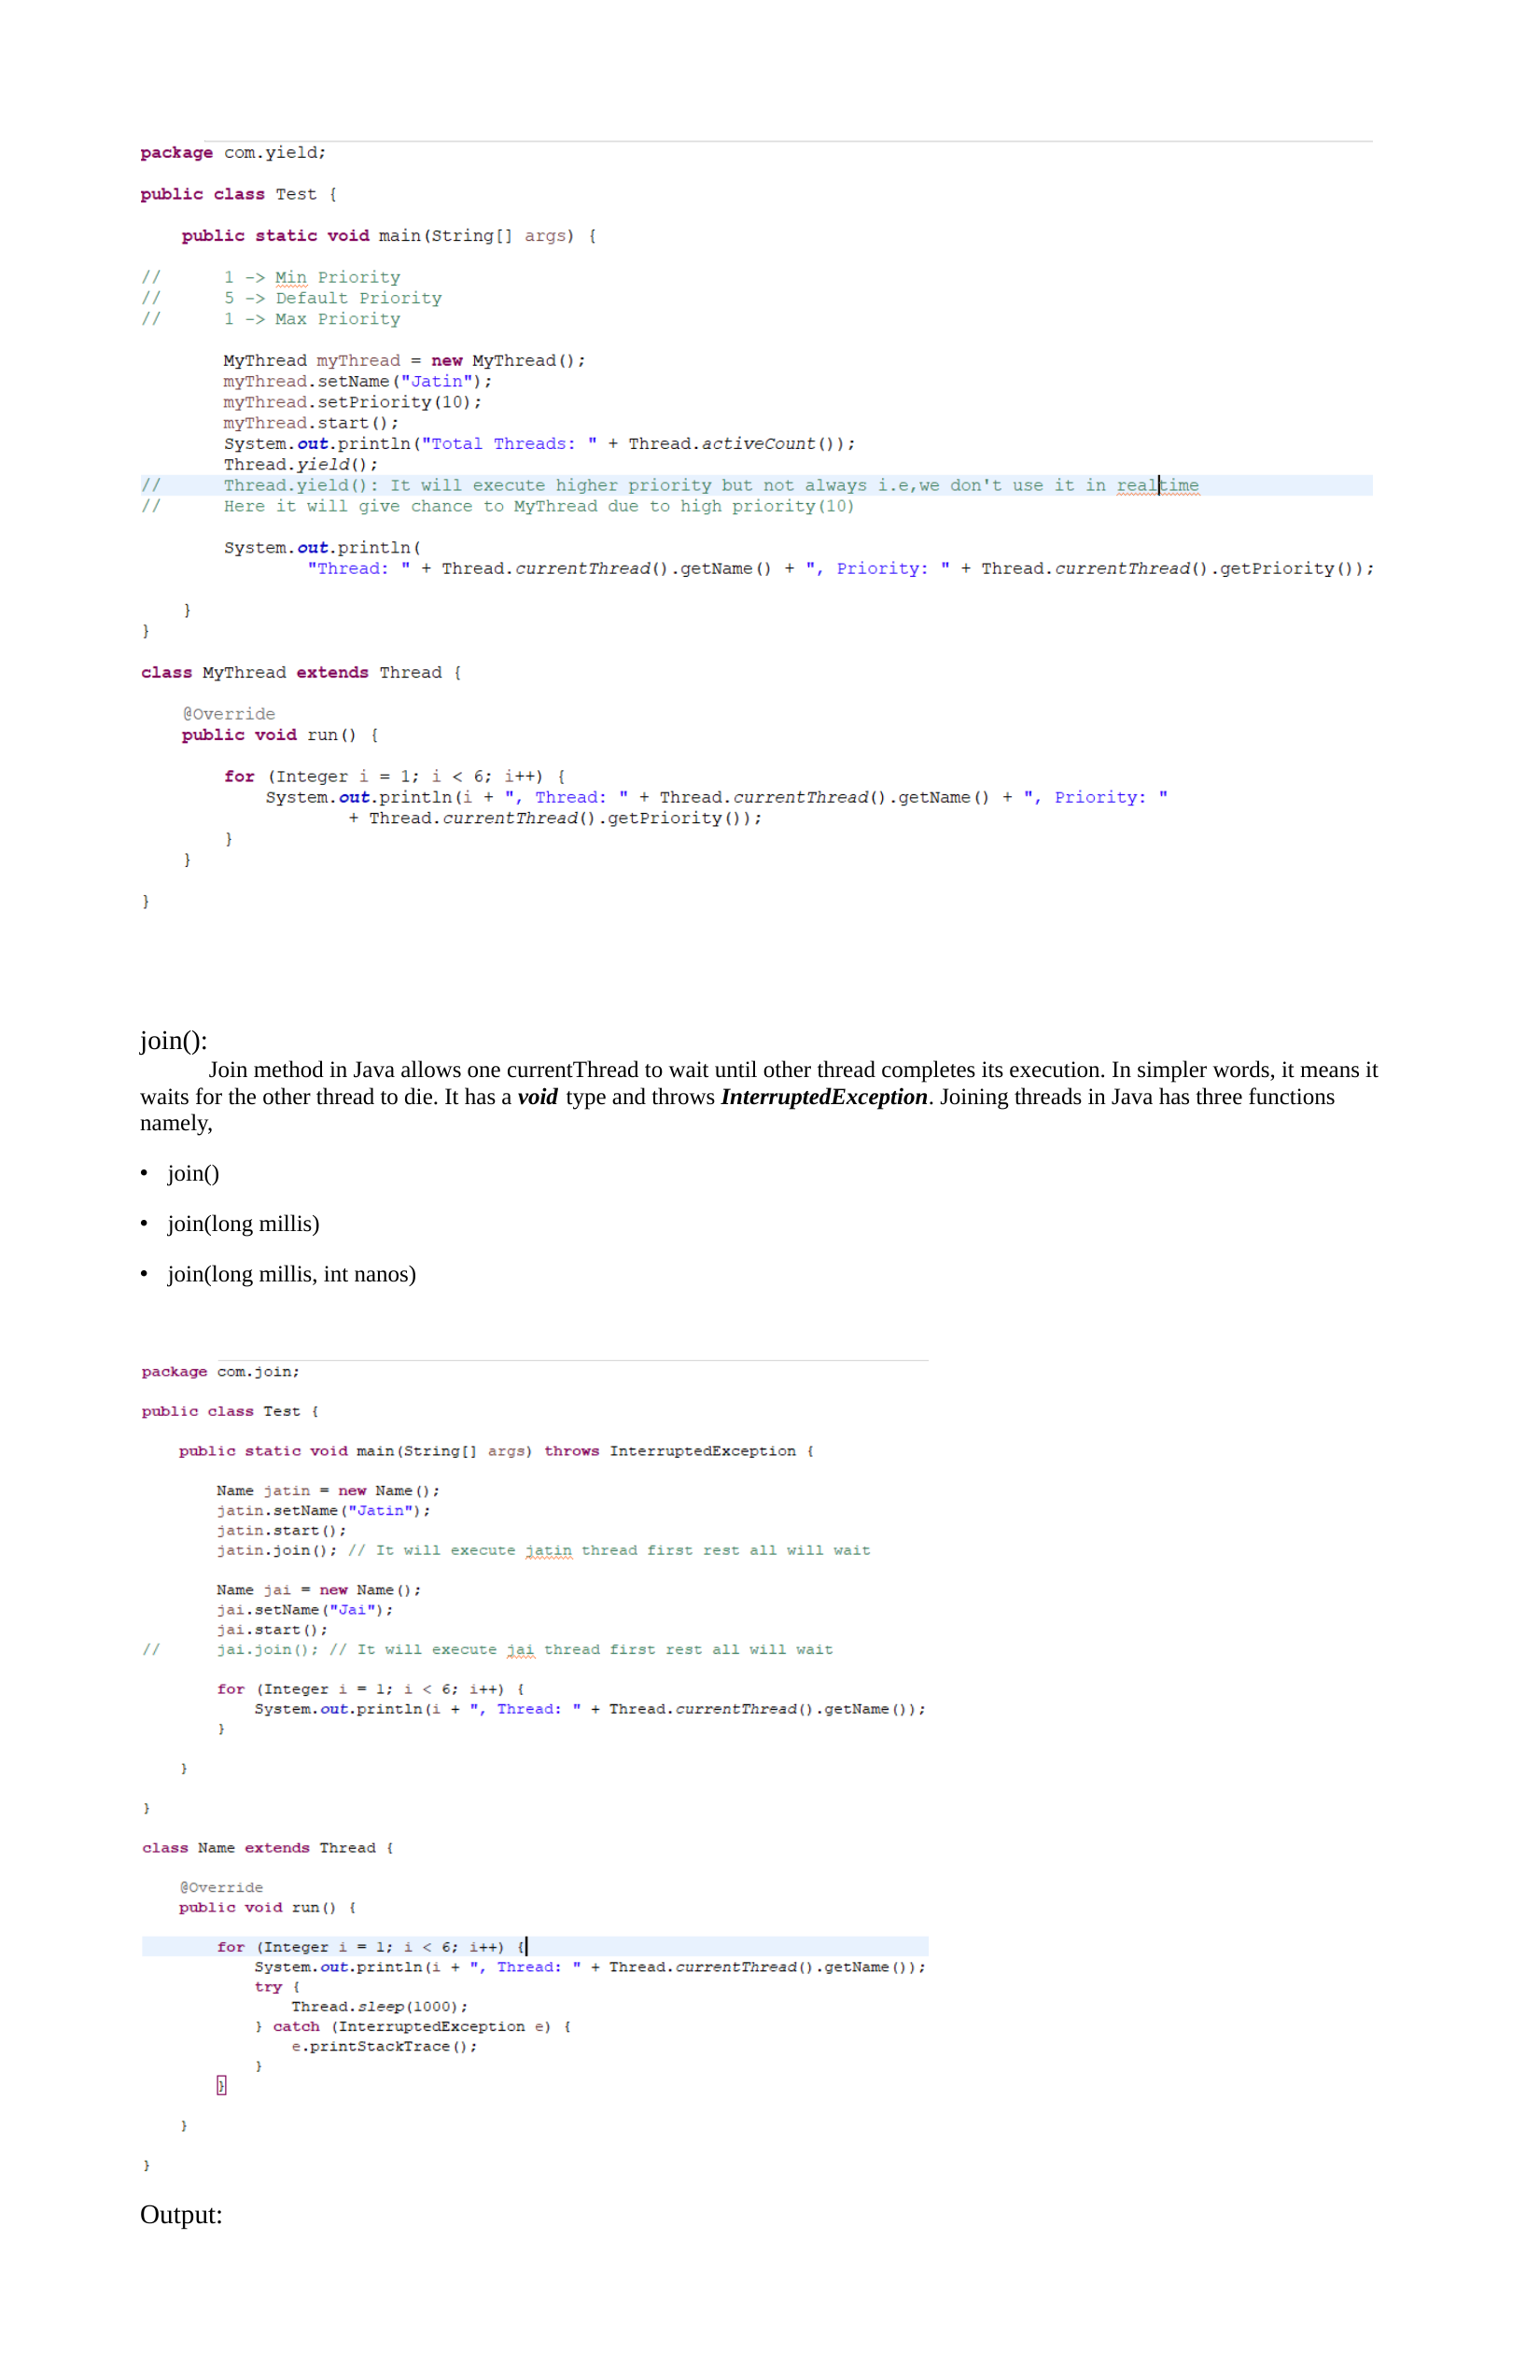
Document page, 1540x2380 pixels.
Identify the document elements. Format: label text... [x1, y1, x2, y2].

text Output: [140, 2198, 1400, 2229]
text Join method in Java allows one currentThread to wait until other thread completes its execution. In simpler words, it means it waits for the other thread to die. It has a void type and throws InterruptedException. Joining threads in Java has three functions namely, [140, 1056, 1400, 1136]
picture [140, 1360, 930, 2175]
list join() [140, 1159, 1400, 1186]
list join(long millis) [140, 1210, 1400, 1237]
picture [140, 140, 1373, 913]
list join(long millis, int nanos) [140, 1260, 1400, 1286]
text join(): [140, 1024, 1400, 1056]
